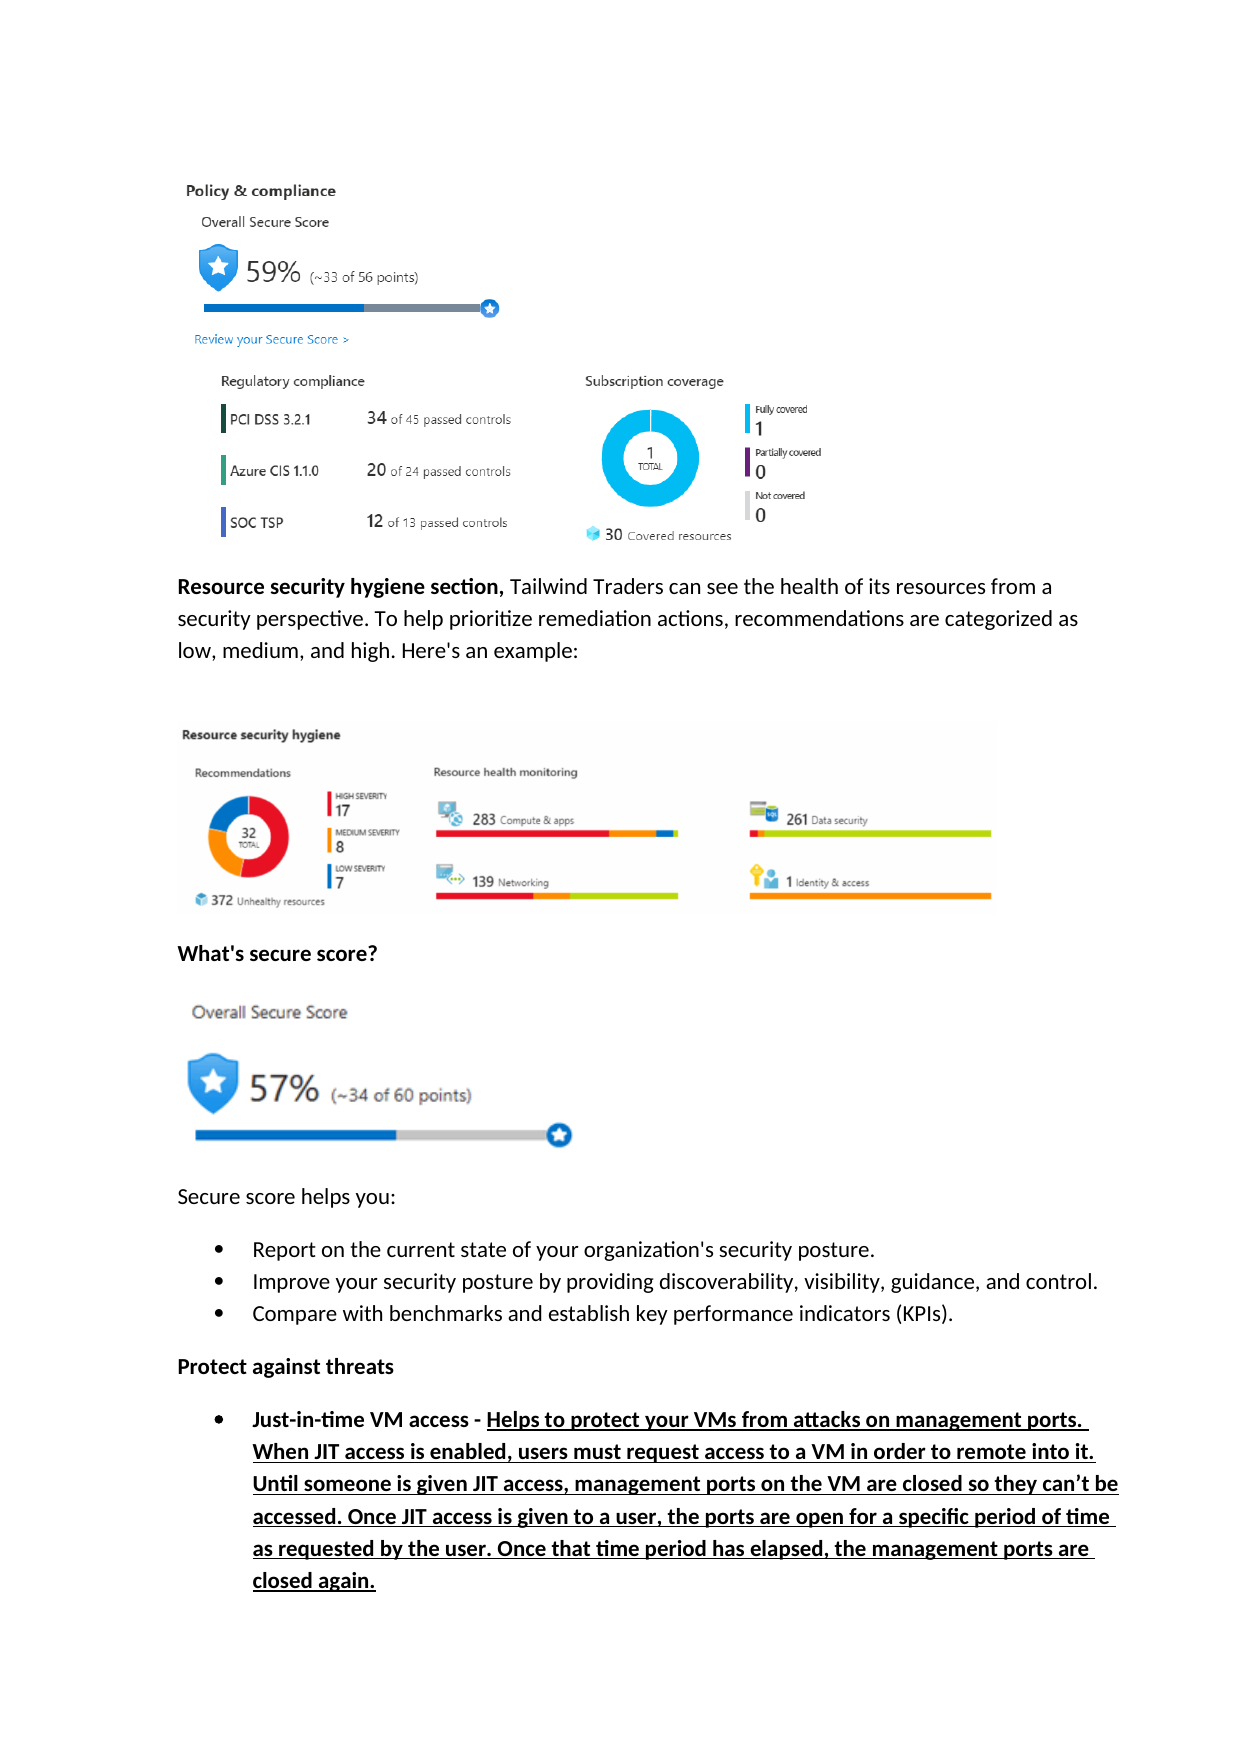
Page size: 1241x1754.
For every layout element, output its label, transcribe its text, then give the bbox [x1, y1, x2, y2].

list Just-in-time VM access - Helps to protect your VMs from attacks on management ports. When JIT access is enabled, users must request access to a VM in order to remote into it. Until someone is given JIT access, management ports on the VM are closed so they can’t be accessed. Once JIT access is given to a user, the ports are open for a specific period of time as requested by the user. Once that time period has elapsed, the management ports are closed again. [215, 1405, 1122, 1594]
list Report on the current state of your organization's security posture. [215, 1235, 1122, 1263]
picture [177, 721, 999, 915]
picture [177, 177, 840, 547]
text What's secure score? [177, 939, 1122, 967]
list Improve your security posture by providing discoverability, visibility, guidance, and control. [215, 1267, 1122, 1295]
text Secure score helps you: [177, 1182, 1122, 1210]
picture [177, 992, 581, 1157]
text Resource security hygiene section, Tailwind Traders can see the health of its resources from a security perspective. To help prioritize remediation actions, recommendations are categorized as low, medium, and high. Here's an example: [177, 572, 1122, 664]
text Protect against threats [177, 1352, 1122, 1380]
list Compare with benchmarks and establish key performance indicators (KPIs). [215, 1299, 1122, 1327]
